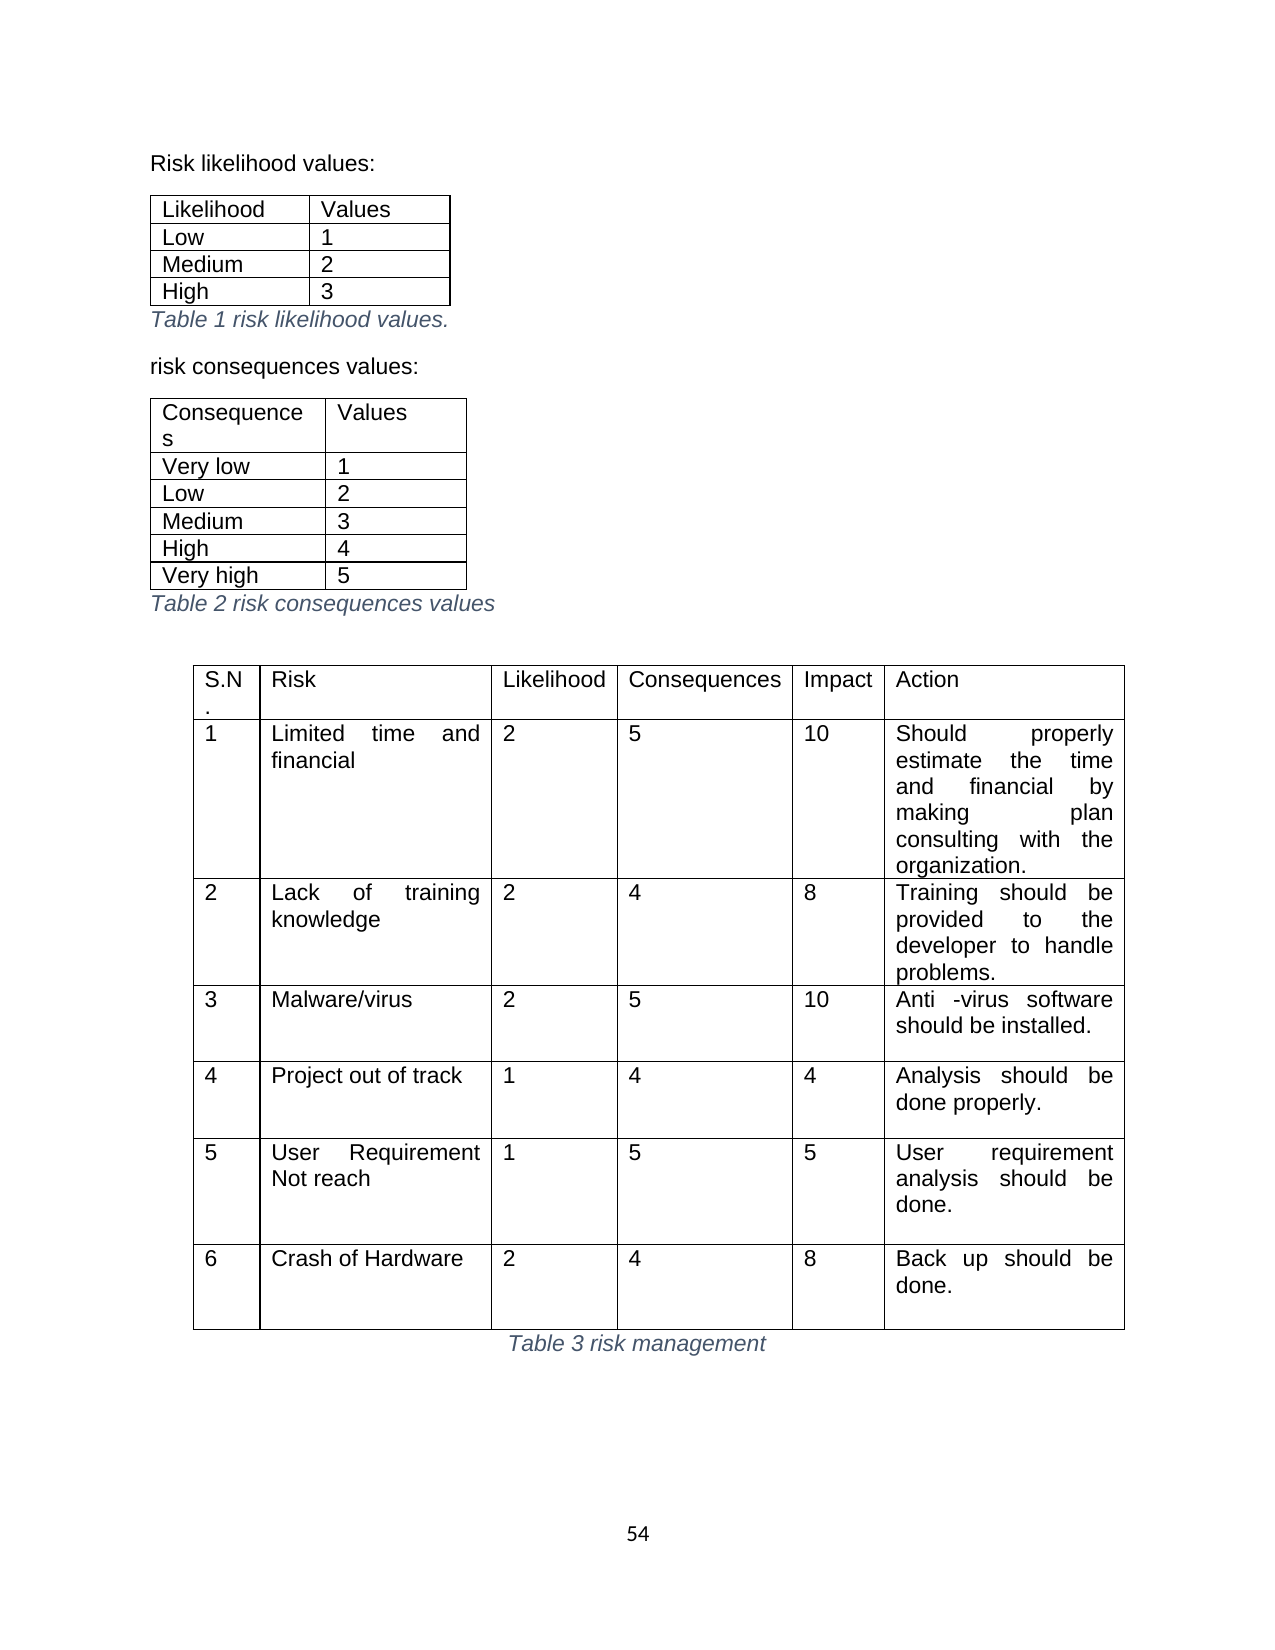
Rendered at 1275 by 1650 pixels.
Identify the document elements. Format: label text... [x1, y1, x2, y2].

table_header Likelihood [151, 196, 309, 222]
table_cell 2 [492, 1245, 617, 1329]
table_cell 1 [326, 453, 466, 479]
table_cell Very low [151, 453, 325, 479]
table_cell 5 [326, 563, 466, 589]
table_header Values [326, 399, 466, 452]
table_cell 5 [194, 1139, 259, 1244]
table_cell Limited time and financial [261, 720, 491, 878]
table_cell 1 [492, 1139, 617, 1244]
table_cell 3 [310, 278, 449, 305]
table_cell 2 [492, 986, 617, 1061]
table_header Risk [261, 666, 491, 719]
table_cell 3 [194, 986, 259, 1061]
table_cell Crash of Hardware [261, 1245, 491, 1329]
table_header Impact [793, 666, 884, 719]
table_cell Very high [151, 563, 325, 589]
table_header Values [310, 196, 449, 222]
table_cell 5 [618, 1139, 792, 1244]
table_cell High [151, 535, 325, 561]
table_cell Low [151, 480, 325, 507]
table_cell 5 [618, 720, 792, 878]
table_cell 4 [618, 879, 792, 985]
table_cell Low [151, 224, 309, 250]
table_cell Malware/virus [261, 986, 491, 1061]
table_cell 2 [310, 251, 449, 277]
table_cell Anti -virus software should be installed. [885, 986, 1124, 1061]
table_cell High [151, 278, 309, 305]
table_cell Medium [151, 251, 309, 277]
table_cell Training should be provided to the developer to handle problems. [885, 879, 1124, 985]
table_cell 1 [492, 1062, 617, 1138]
table_cell Should properly estimate the time and financial by making plan consulting with the organization. [885, 720, 1124, 878]
table_cell 4 [618, 1245, 792, 1329]
table_cell 4 [194, 1062, 259, 1138]
table_cell 4 [793, 1062, 884, 1138]
text Risk likelihood values: [150, 150, 1125, 176]
table_cell 5 [618, 986, 792, 1061]
table_cell 1 [310, 224, 449, 250]
table_cell 2 [492, 879, 617, 985]
table_header Action [885, 666, 1124, 719]
table_cell 10 [793, 986, 884, 1061]
table_cell 2 [326, 480, 466, 507]
table_cell User Requirement Not reach [261, 1139, 491, 1244]
table_cell 4 [326, 535, 466, 561]
table_cell 4 [618, 1062, 792, 1138]
table_header Consequences [618, 666, 792, 719]
table_cell 8 [793, 879, 884, 985]
table_cell 5 [793, 1139, 884, 1244]
text risk consequences values: [150, 353, 1125, 379]
table_cell Medium [151, 508, 325, 534]
table_cell Analysis should be done properly. [885, 1062, 1124, 1138]
table_cell Project out of track [261, 1062, 491, 1138]
table_cell 1 [194, 720, 259, 878]
table_header Consequences [151, 399, 325, 452]
table_cell Lack of training knowledge [261, 879, 491, 985]
table_cell 8 [793, 1245, 884, 1329]
table_cell 6 [194, 1245, 259, 1329]
table_cell User requirement analysis should be done. [885, 1139, 1124, 1244]
table_header S.N. [194, 666, 259, 719]
table_cell 10 [793, 720, 884, 878]
table_cell 2 [194, 879, 259, 985]
table_cell Back up should be done. [885, 1245, 1124, 1329]
table_cell 2 [492, 720, 617, 878]
table_cell 3 [326, 508, 466, 534]
table_header Likelihood [492, 666, 617, 719]
